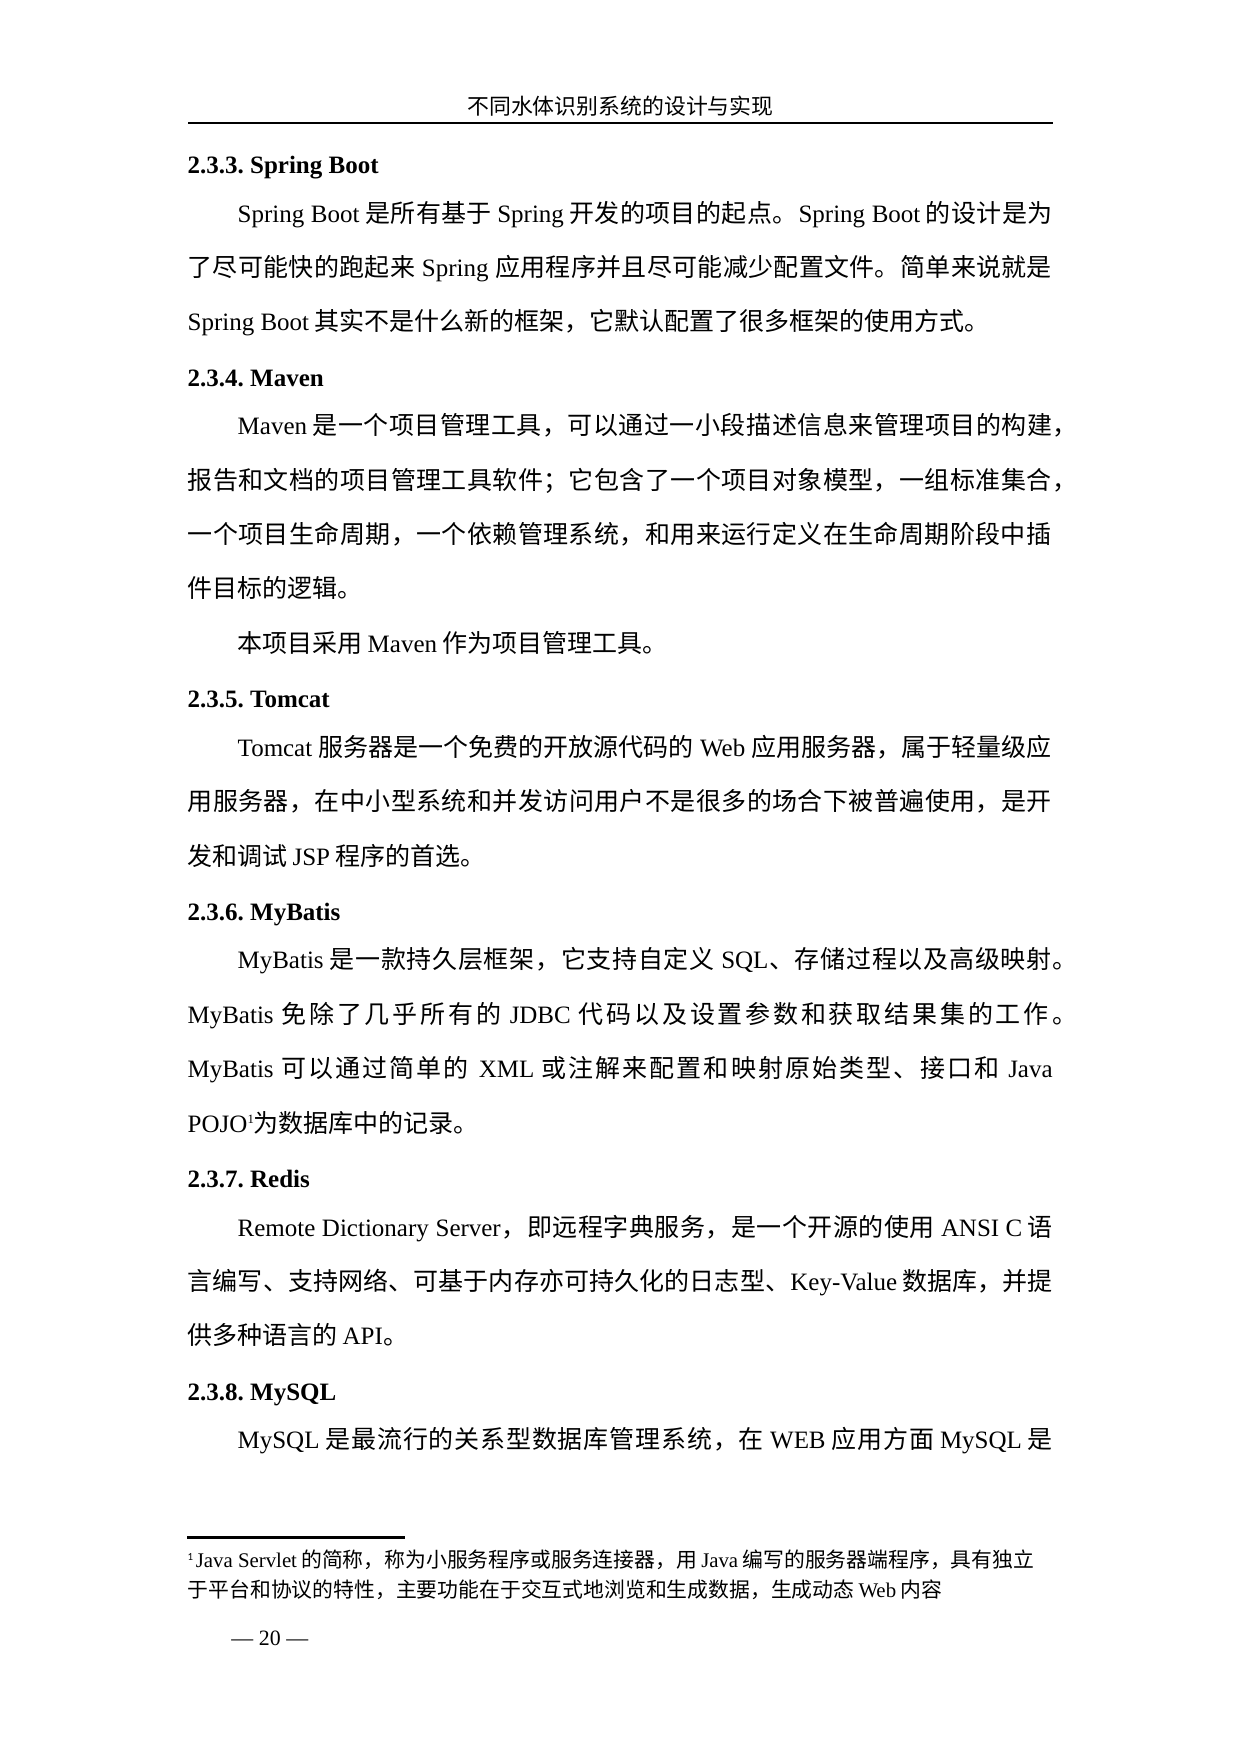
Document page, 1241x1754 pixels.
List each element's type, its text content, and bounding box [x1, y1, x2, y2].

text Maven是一个项目管理工具，可以通过一小段描述信息来管理项目的构建，报告和文档的项目管理工具软件；它包含了一个项目对象模型，一组标准集合，一个项目生命周期，一个依赖管理系统，和用来运行定义在生命周期阶段中插件目标的逻辑。 [187, 406, 1053, 605]
text Tomcat 服务器是一个免费的开放源代码的Web 应用服务器，属于轻量级应用服务器，在中小型系统和并发访问用户不是很多的场合下被普遍使用，是开发和调试JSP 程序的首选。 [187, 727, 1053, 872]
text Remote Dictionary Server，即远程字典服务，是一个开源的使用ANSI C语言编写、支持网络、可基于内存亦可持久化的日志型、Key-Value数据库，并提供多种语言的API。 [187, 1207, 1053, 1352]
subtitle Maven [187, 363, 1053, 391]
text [187, 1420, 1053, 1456]
subtitle MyBatis [187, 897, 1053, 926]
text Spring Boot是所有基于Spring开发的项目的起点。Spring Boot的设计是为了尽可能快的跑起来 Spring 应用程序并且尽可能减少配置文件。简单来说就是Spring Boot其实不是什么新的框架，它默认配置了很多框架的使用方式。 [187, 193, 1053, 338]
text 本项目采用Maven作为项目管理工具。 [187, 623, 1053, 659]
subtitle MySQL [187, 1377, 1053, 1405]
subtitle Spring Boot [187, 150, 1053, 179]
subtitle Redis [187, 1164, 1053, 1193]
subtitle Tomcat [187, 684, 1053, 713]
text MyBatis是一款持久层框架，它支持自定义SQL、存储过程以及高级映射。MyBatis免除了几乎所有的JDBC代码以及设置参数和获取结果集的工作。MyBatis可以通过简单的 XML或注解来配置和映射原始类型、接口和Java POJO为数据库中的记录。 [187, 940, 1053, 1139]
